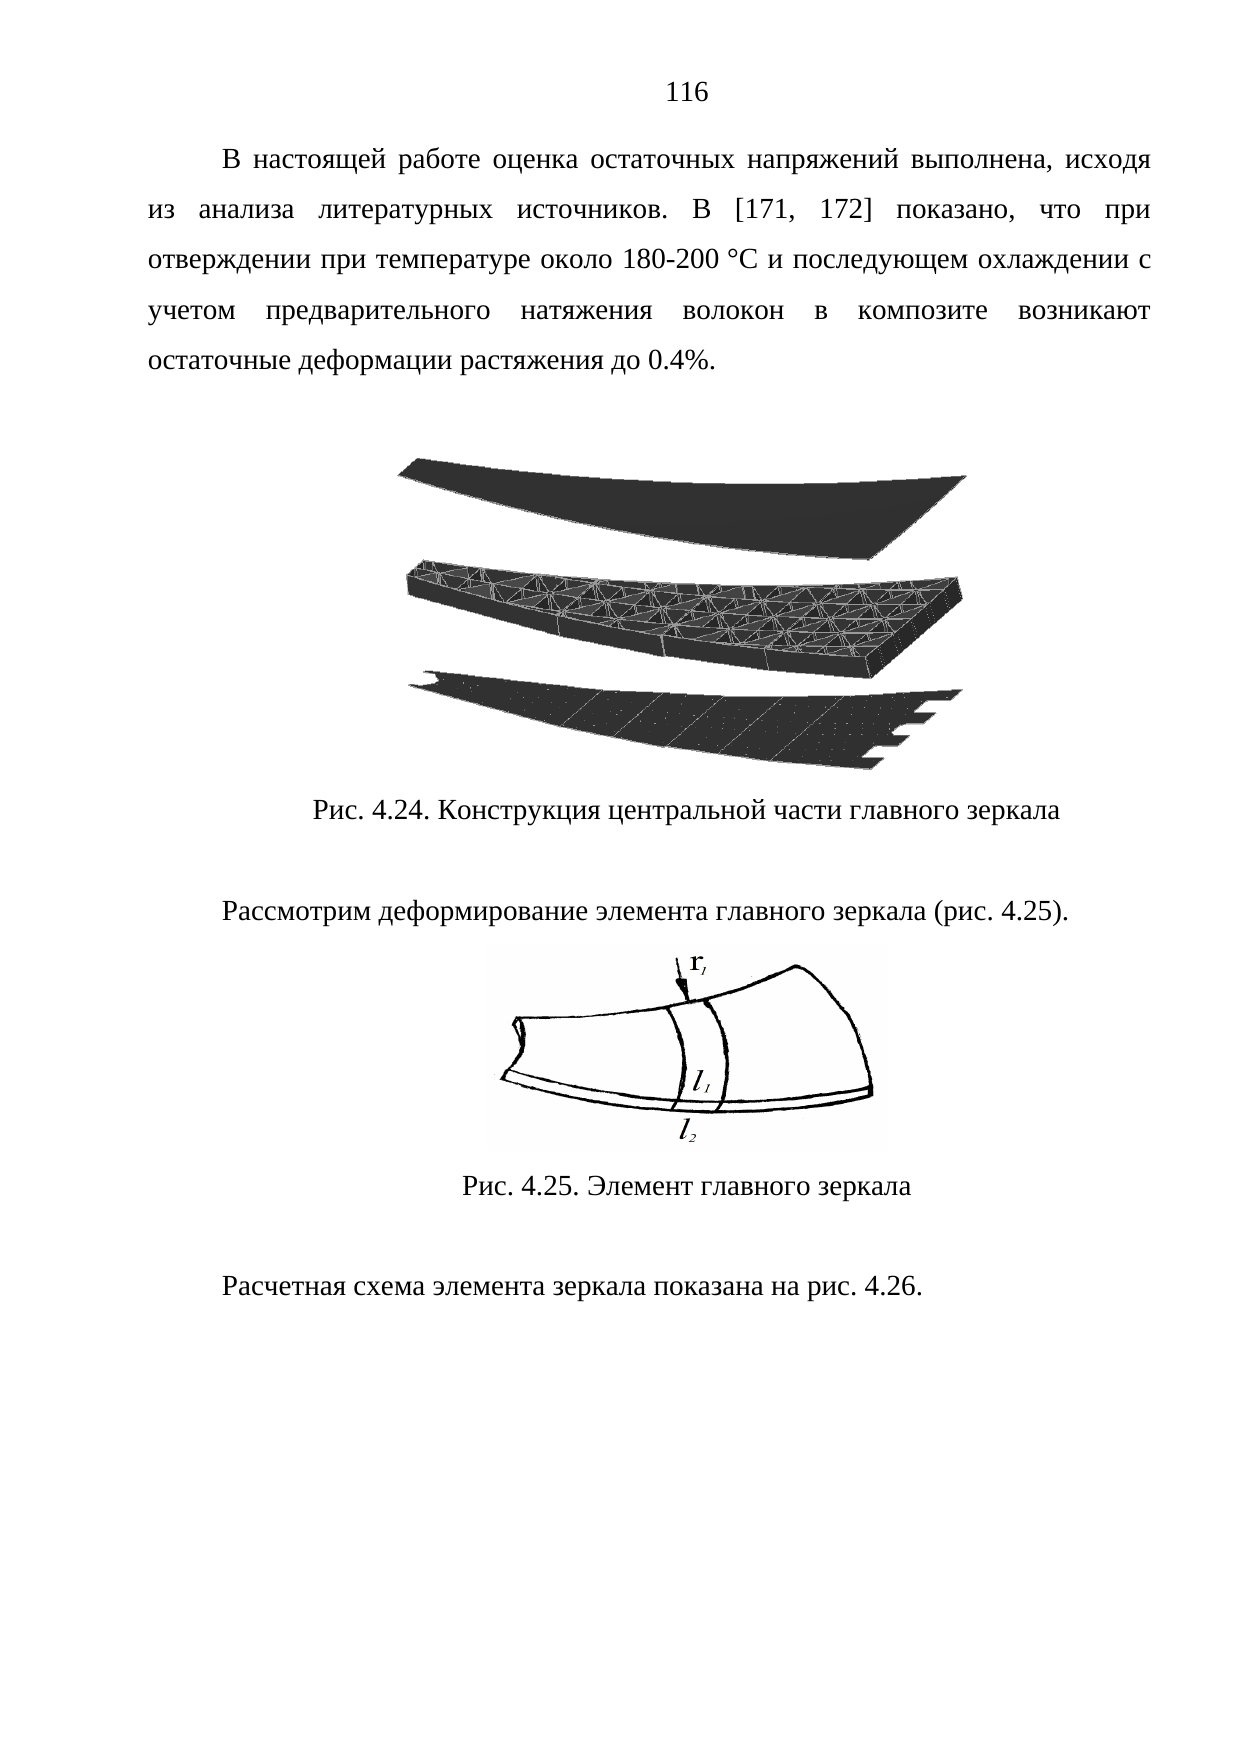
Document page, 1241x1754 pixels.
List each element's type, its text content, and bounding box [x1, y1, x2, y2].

text Рис. 4.24. Конструкция центральной части главного зеркала [148, 792, 1152, 826]
picture [485, 943, 888, 1151]
text Рис. 4.25. Элемент главного зеркала [148, 1168, 1152, 1201]
picture [382, 442, 991, 776]
text Расчетная схема элемента зеркала показана на рис. 4.26. [148, 1268, 1152, 1302]
text В настоящей работе оценка остаточных напряжений выполнена, исходя из анализа литературных источников. В [171, 172] показано, что при отверждении при температуре около 180-200 °C и последующем охлаждении с учетом предварительного натяжения волокон в композите возникают остаточные деформации растяжения до 0.4%. [148, 141, 1152, 376]
text Рассмотрим деформирование элемента главного зеркала (рис. 4.25). [148, 893, 1152, 927]
